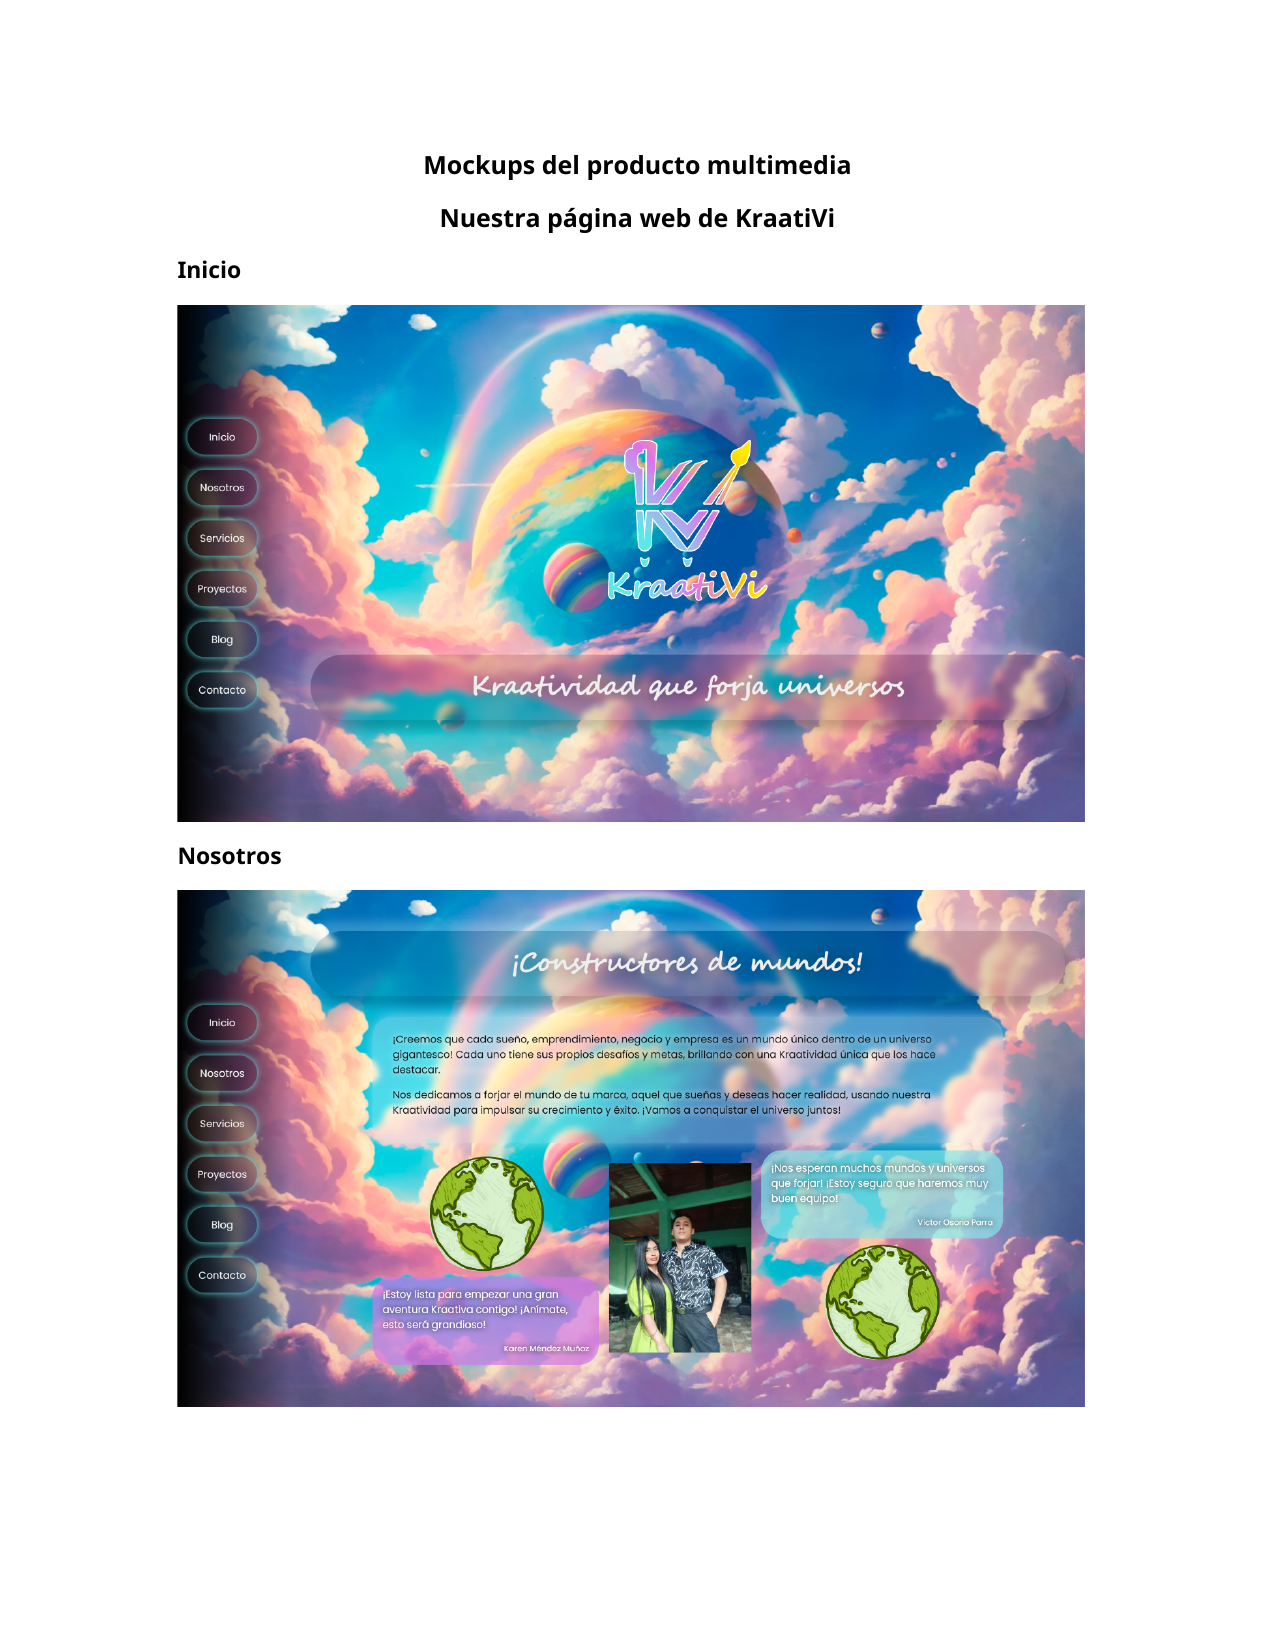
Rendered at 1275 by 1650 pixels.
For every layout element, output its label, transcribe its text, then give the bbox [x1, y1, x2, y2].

text Mockups del producto multimedia [177, 148, 1098, 182]
picture [177, 890, 1085, 1407]
text Nuestra página web de KraatiVi [177, 201, 1098, 235]
picture [359, 396, 371, 403]
picture [177, 305, 1085, 822]
text Nosotros [177, 840, 1098, 872]
text Inicio [177, 254, 1098, 286]
